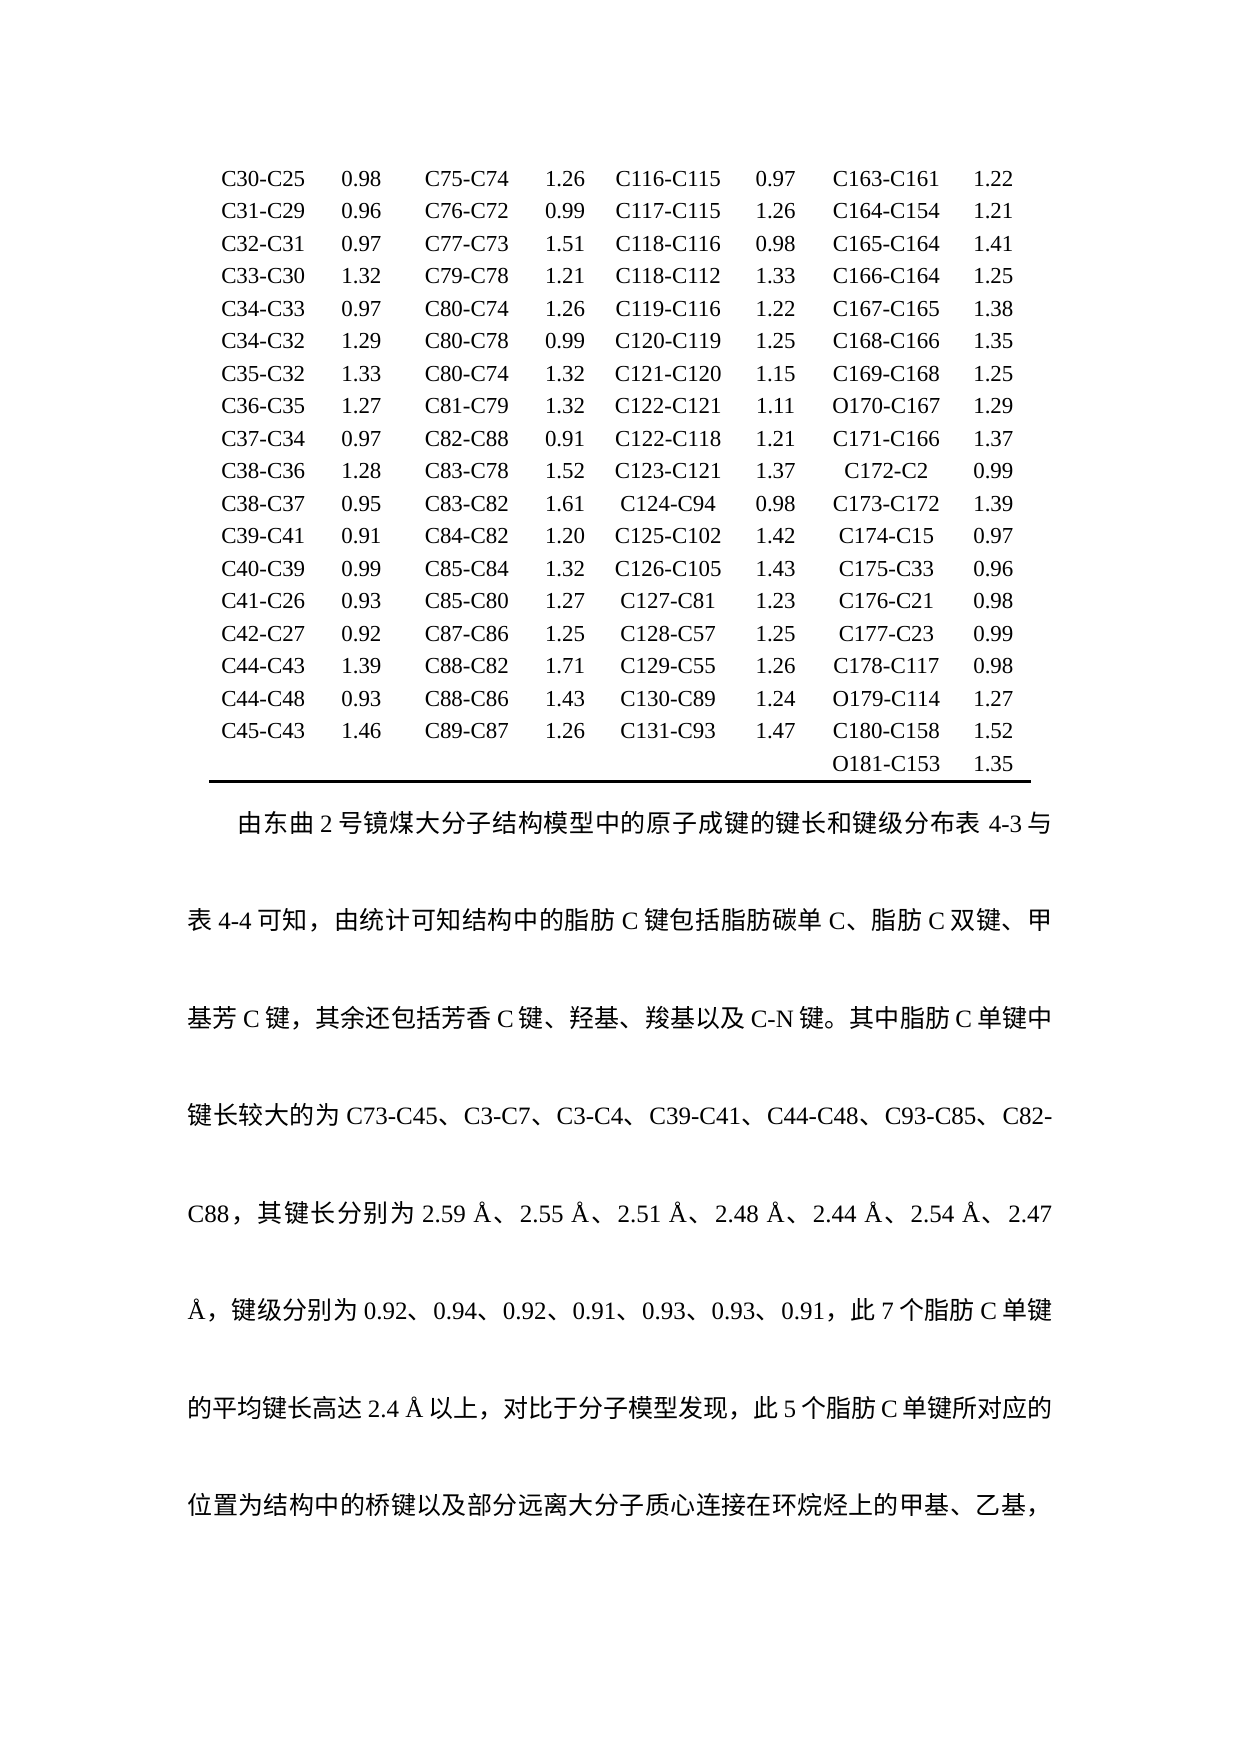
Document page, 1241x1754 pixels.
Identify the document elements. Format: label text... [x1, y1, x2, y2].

table_cell 1.23 [734, 585, 817, 617]
table_cell C76-C72 [406, 195, 527, 227]
table_cell 1.61 [527, 487, 602, 519]
table_cell C171-C166 [817, 422, 955, 454]
table_cell C172-C2 [817, 455, 955, 487]
table_cell 1.21 [734, 422, 817, 454]
table_cell 0.93 [317, 585, 406, 617]
table_cell C177-C23 [817, 617, 955, 649]
table_cell 0.99 [527, 325, 602, 357]
table_cell C121-C120 [602, 357, 734, 389]
table_cell C35-C32 [209, 357, 317, 389]
table_cell 0.95 [317, 487, 406, 519]
table_cell C87-C86 [406, 617, 527, 649]
table_cell C176-C21 [817, 585, 955, 617]
table_cell C127-C81 [602, 585, 734, 617]
table_cell C169-C168 [817, 357, 955, 389]
table_cell 0.98 [955, 585, 1031, 617]
table_cell C116-C115 [602, 162, 734, 194]
table_cell C82-C88 [406, 422, 527, 454]
table_cell C175-C33 [817, 552, 955, 584]
table_cell 0.99 [955, 617, 1031, 649]
table_cell 1.26 [527, 162, 602, 194]
table_cell 1.22 [955, 162, 1031, 194]
table_cell C40-C39 [209, 552, 317, 584]
table_cell C34-C33 [209, 292, 317, 324]
table_cell C34-C32 [209, 325, 317, 357]
table_cell C44-C43 [209, 650, 317, 682]
table_cell 0.98 [734, 487, 817, 519]
table_cell 1.32 [527, 357, 602, 389]
table_cell C39-C41 [209, 520, 317, 552]
table_cell C38-C37 [209, 487, 317, 519]
table_cell 1.27 [317, 390, 406, 422]
table_cell 1.15 [734, 357, 817, 389]
table_cell C31-C29 [209, 195, 317, 227]
table_cell C122-C118 [602, 422, 734, 454]
table_cell C80-C78 [406, 325, 527, 357]
table_cell 1.32 [527, 390, 602, 422]
table_cell 0.91 [317, 520, 406, 552]
table_cell C81-C79 [406, 390, 527, 422]
table_cell 1.37 [734, 455, 817, 487]
table_cell C174-C15 [817, 520, 955, 552]
table_cell C42-C27 [209, 617, 317, 649]
table_cell C83-C82 [406, 487, 527, 519]
table_cell C120-C119 [602, 325, 734, 357]
table_cell C124-C94 [602, 487, 734, 519]
table_cell O170-C167 [817, 390, 955, 422]
table_cell 0.99 [955, 455, 1031, 487]
table_cell C41-C26 [209, 585, 317, 617]
table_cell 0.92 [317, 617, 406, 649]
table_cell 1.52 [527, 455, 602, 487]
table_cell 0.97 [317, 227, 406, 259]
table_cell 0.99 [317, 552, 406, 584]
table_cell 1.41 [955, 227, 1031, 259]
table_cell 1.21 [955, 195, 1031, 227]
table_cell C36-C35 [209, 390, 317, 422]
table_cell C33-C30 [209, 260, 317, 292]
table_cell 0.98 [734, 227, 817, 259]
table_cell 1.25 [527, 617, 602, 649]
table_cell C84-C82 [406, 520, 527, 552]
table_cell 1.32 [317, 260, 406, 292]
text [187, 789, 1053, 1536]
table_cell 1.29 [317, 325, 406, 357]
table_cell 1.26 [734, 195, 817, 227]
table_cell 1.37 [955, 422, 1031, 454]
table_cell 1.22 [734, 292, 817, 324]
table_cell C80-C74 [406, 292, 527, 324]
table_cell 1.38 [955, 292, 1031, 324]
table_cell 1.20 [527, 520, 602, 552]
table_cell C118-C116 [602, 227, 734, 259]
table_cell 1.33 [317, 357, 406, 389]
table_cell C166-C164 [817, 260, 955, 292]
table_cell C122-C121 [602, 390, 734, 422]
table_cell C168-C166 [817, 325, 955, 357]
table_cell C80-C74 [406, 357, 527, 389]
table_cell C32-C31 [209, 227, 317, 259]
table_cell 1.27 [527, 585, 602, 617]
table_cell 1.42 [734, 520, 817, 552]
table_cell C85-C80 [406, 585, 527, 617]
table_cell 0.91 [527, 422, 602, 454]
table_cell 1.25 [734, 325, 817, 357]
table_cell 1.29 [955, 390, 1031, 422]
table_cell 1.11 [734, 390, 817, 422]
table_cell 1.51 [527, 227, 602, 259]
table_cell C75-C74 [406, 162, 527, 194]
table_cell C38-C36 [209, 455, 317, 487]
table_cell 1.39 [955, 487, 1031, 519]
table_cell C37-C34 [209, 422, 317, 454]
table_cell C128-C57 [602, 617, 734, 649]
table_cell C163-C161 [817, 162, 955, 194]
table_cell 0.97 [734, 162, 817, 194]
table_cell 1.43 [734, 552, 817, 584]
table_cell C164-C154 [817, 195, 955, 227]
table_cell 0.97 [955, 520, 1031, 552]
table_cell C79-C78 [406, 260, 527, 292]
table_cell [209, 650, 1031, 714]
table_cell C85-C84 [406, 552, 527, 584]
table_cell C123-C121 [602, 455, 734, 487]
table_cell 0.97 [317, 292, 406, 324]
table_cell 1.25 [955, 357, 1031, 389]
table_cell C167-C165 [817, 292, 955, 324]
table_cell C126-C105 [602, 552, 734, 584]
table_cell C117-C115 [602, 195, 734, 227]
table_cell C125-C102 [602, 520, 734, 552]
table_cell 0.96 [317, 195, 406, 227]
table_cell 1.21 [527, 260, 602, 292]
table_cell 1.25 [955, 260, 1031, 292]
table_cell C118-C112 [602, 260, 734, 292]
table_cell 1.35 [955, 325, 1031, 357]
table_cell 1.26 [527, 292, 602, 324]
table_cell C77-C73 [406, 227, 527, 259]
table_cell 0.97 [317, 422, 406, 454]
table_cell C83-C78 [406, 455, 527, 487]
table_cell 0.96 [955, 552, 1031, 584]
table_cell 0.98 [317, 162, 406, 194]
table_cell 1.28 [317, 455, 406, 487]
table_cell 1.32 [527, 552, 602, 584]
table_cell 1.33 [734, 260, 817, 292]
table_cell C30-C25 [209, 162, 317, 194]
table_cell C165-C164 [817, 227, 955, 259]
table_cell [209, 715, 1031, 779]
table_cell C119-C116 [602, 292, 734, 324]
table_cell 1.25 [734, 617, 817, 649]
table_cell 0.99 [527, 195, 602, 227]
table_cell C173-C172 [817, 487, 955, 519]
